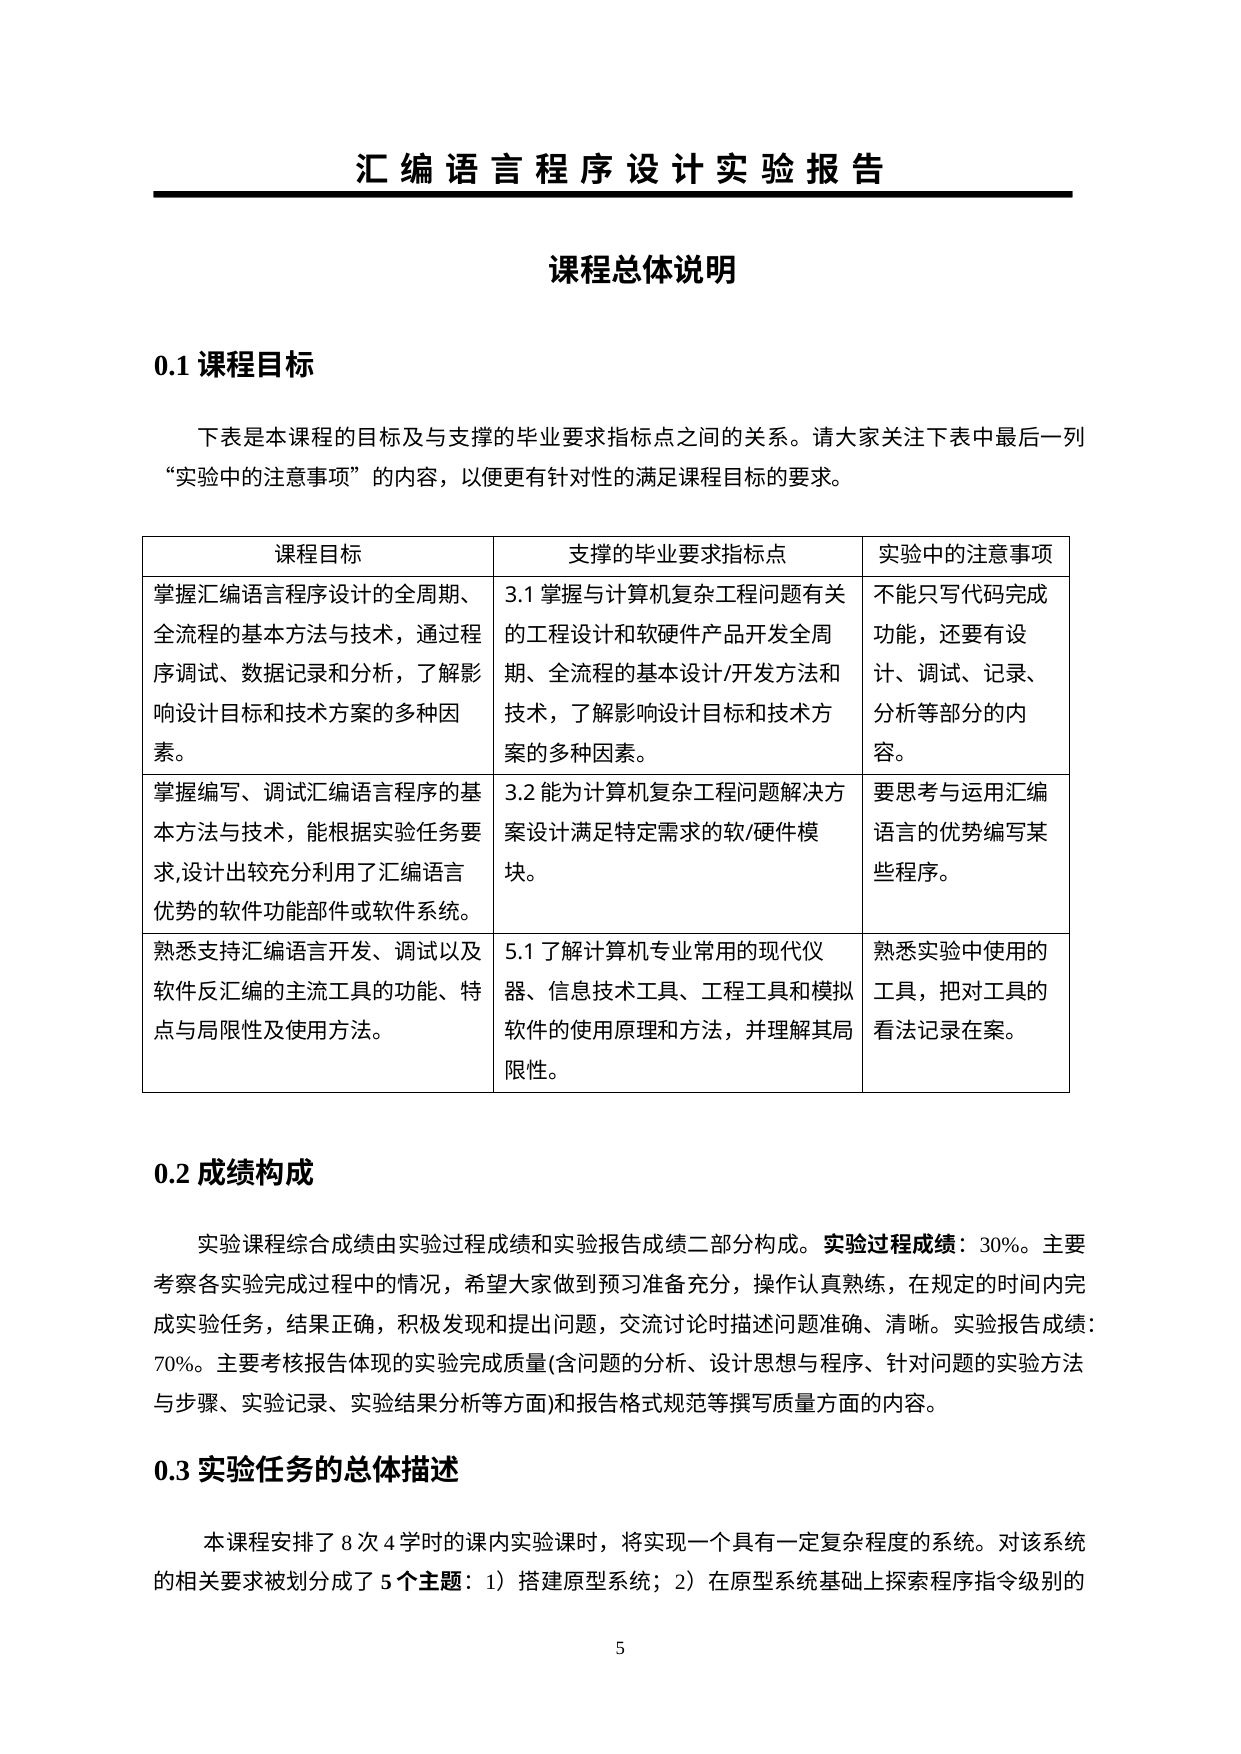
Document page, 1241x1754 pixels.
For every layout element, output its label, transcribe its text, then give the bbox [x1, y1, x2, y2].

table_cell 熟悉支持汇编语言开发、调试以及软件反汇编的主流工具的功能、特点与局限性及使用方法。 [143, 934, 493, 1092]
subtitle 0.1 课程目标 [153, 342, 1087, 384]
subtitle 0.2 成绩构成 [153, 1149, 1087, 1192]
table_header 课程目标 [143, 537, 493, 576]
table_header 实验中的注意事项 [863, 537, 1069, 576]
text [153, 1524, 1087, 1596]
table_cell 要思考与运用汇编语言的优势编写某些程序。 [863, 775, 1069, 933]
text 下表是本课程的目标及与支撑的毕业要求指标点之间的关系。请大家关注下表中最后一列“实验中的注意事项”的内容，以便更有针对性的满足课程目标的要求。 [153, 420, 1087, 491]
table_cell 不能只写代码完成功能，还要有设计、调试、记录、分析等部分的内容。 [863, 577, 1069, 774]
table_cell 熟悉实验中使用的工具，把对工具的看法记录在案。 [863, 934, 1069, 1092]
subtitle 0.3 实验任务的总体描述 [153, 1446, 1087, 1489]
table_header 支撑的毕业要求指标点 [494, 537, 862, 576]
table_cell 掌握编写、调试汇编语言程序的基本方法与技术，能根据实验任务要求,设计出较充分利用了汇编语言优势的软件功能部件或软件系统。 [143, 775, 493, 933]
table_cell 5.1了解计算机专业常用的现代仪器、信息技术工具、工程工具和模拟软件的使用原理和方法，并理解其局限性。 [494, 934, 862, 1092]
text 实验课程综合成绩由实验过程成绩和实验报告成绩二部分构成。实验过程成绩：30%。主要考察各实验完成过程中的情况，希望大家做到预习准备充分，操作认真熟练，在规定的时间内完成实验任务，结果正确，积极发现和提出问题，交流讨论时描述问题准确、清晰。实验报告成绩：70%。主要考核报告体现的实验完成质量(含问题的分析、设计思想与程序、针对问题的实验方法与步骤、实验记录、实验结果分析等方面)和报告格式规范等撰写质量方面的内容。 [153, 1227, 1087, 1418]
table_cell 掌握汇编语言程序设计的全周期、全流程的基本方法与技术，通过程序调试、数据记录和分析，了解影响设计目标和技术方案的多种因素。 [143, 577, 493, 774]
subtitle 课程总体说明 [198, 245, 1087, 290]
table_cell 3.1掌握与计算机复杂工程问题有关的工程设计和软硬件产品开发全周期、全流程的基本设计/开发方法和技术，了解影响设计目标和技术方案的多种因素。 [494, 577, 862, 774]
table_cell 3.2能为计算机复杂工程问题解决方案设计满足特定需求的软/硬件模块。 [494, 775, 862, 933]
